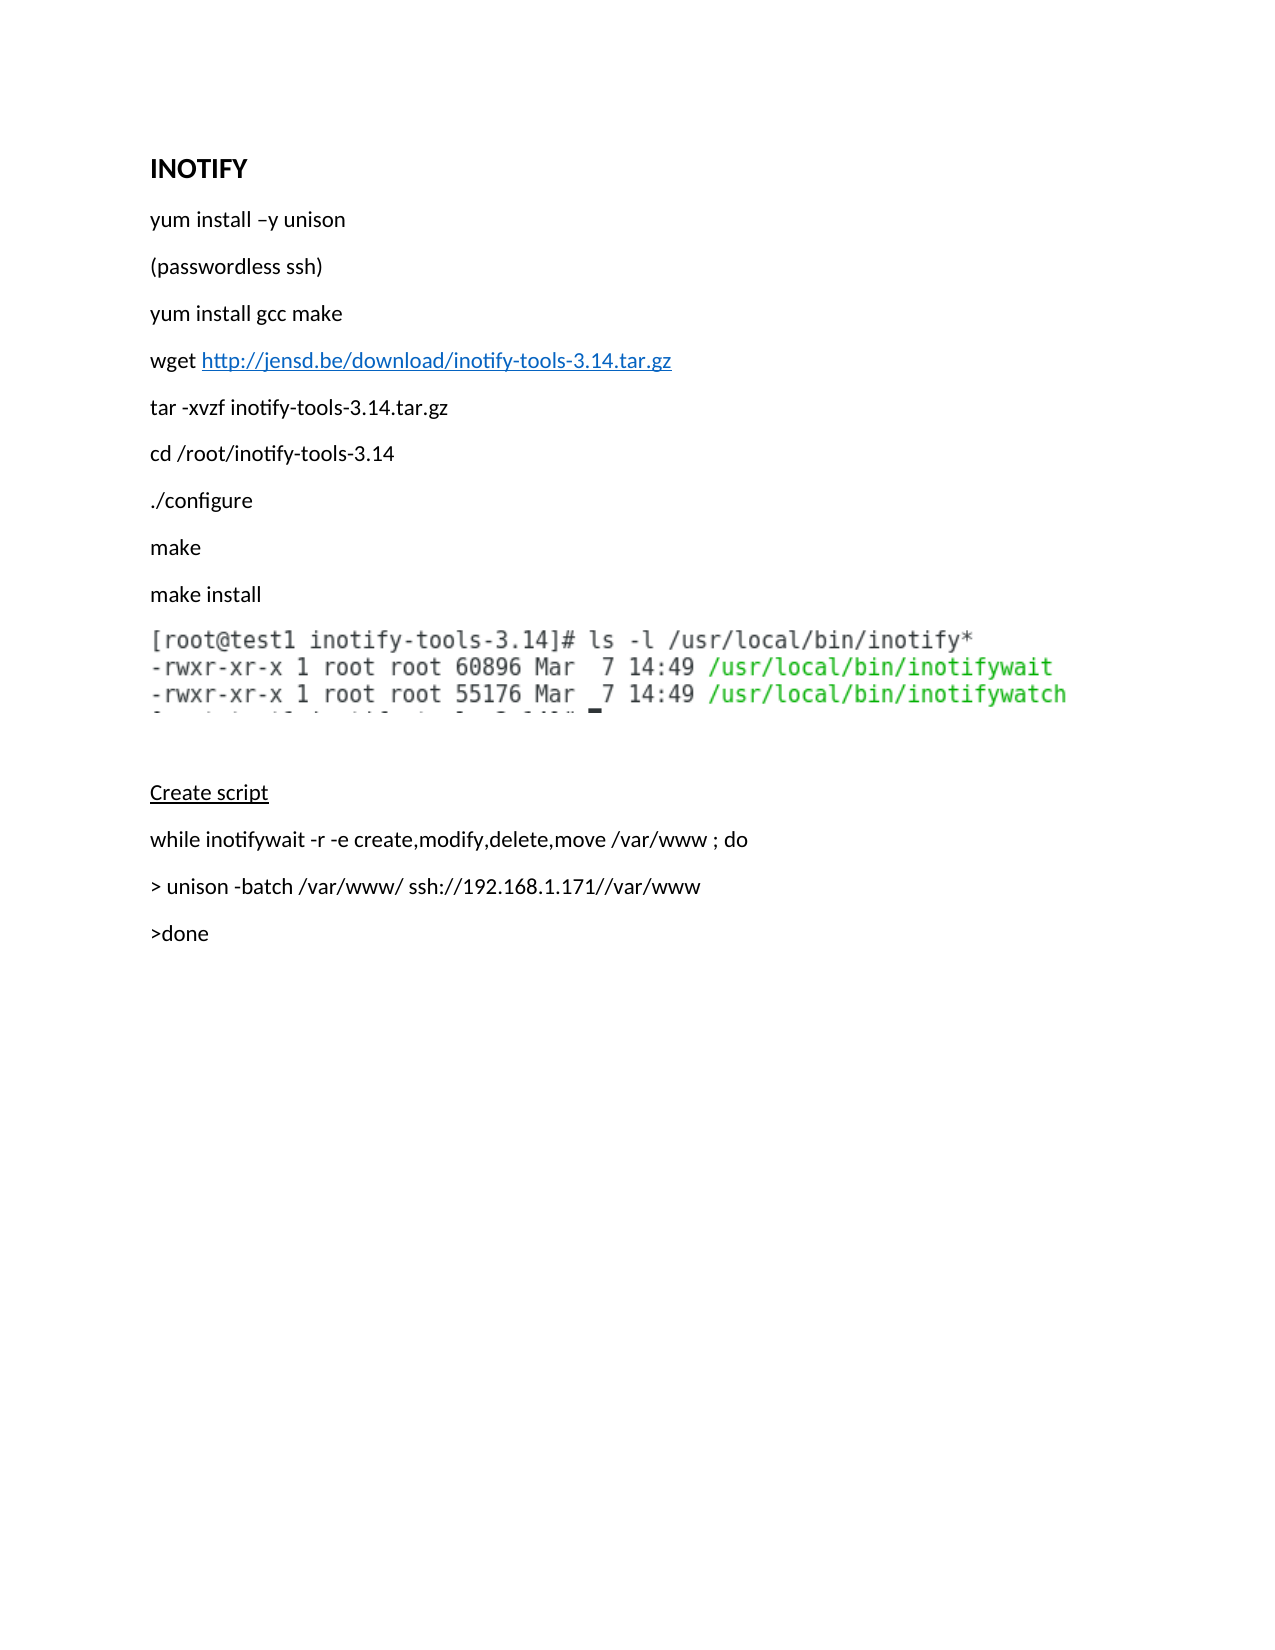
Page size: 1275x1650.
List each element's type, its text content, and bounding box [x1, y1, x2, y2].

text make [150, 533, 1125, 561]
text Create script [150, 778, 1125, 806]
picture [150, 627, 1125, 713]
text make install [150, 580, 1125, 608]
text tar -xvzf inotify-tools-3.14.tar.gz [150, 393, 1125, 421]
text > unison -batch /var/www/ ssh://192.168.1.171//var/www [150, 872, 1125, 900]
text >done [150, 919, 1125, 947]
text yum install –y unison [150, 205, 1125, 233]
text ./configure [150, 486, 1125, 514]
text while inotifywait -r -e create,modify,delete,move /var/www ; do [150, 825, 1125, 853]
text wget http://jensd.be/download/inotify-tools-3.14.tar.gz [150, 346, 1125, 374]
text yum install gcc make [150, 299, 1125, 327]
text (passwordless ssh) [150, 252, 1125, 280]
text INOTIFY [150, 150, 1125, 186]
text cd /root/inotify-tools-3.14 [150, 439, 1125, 467]
